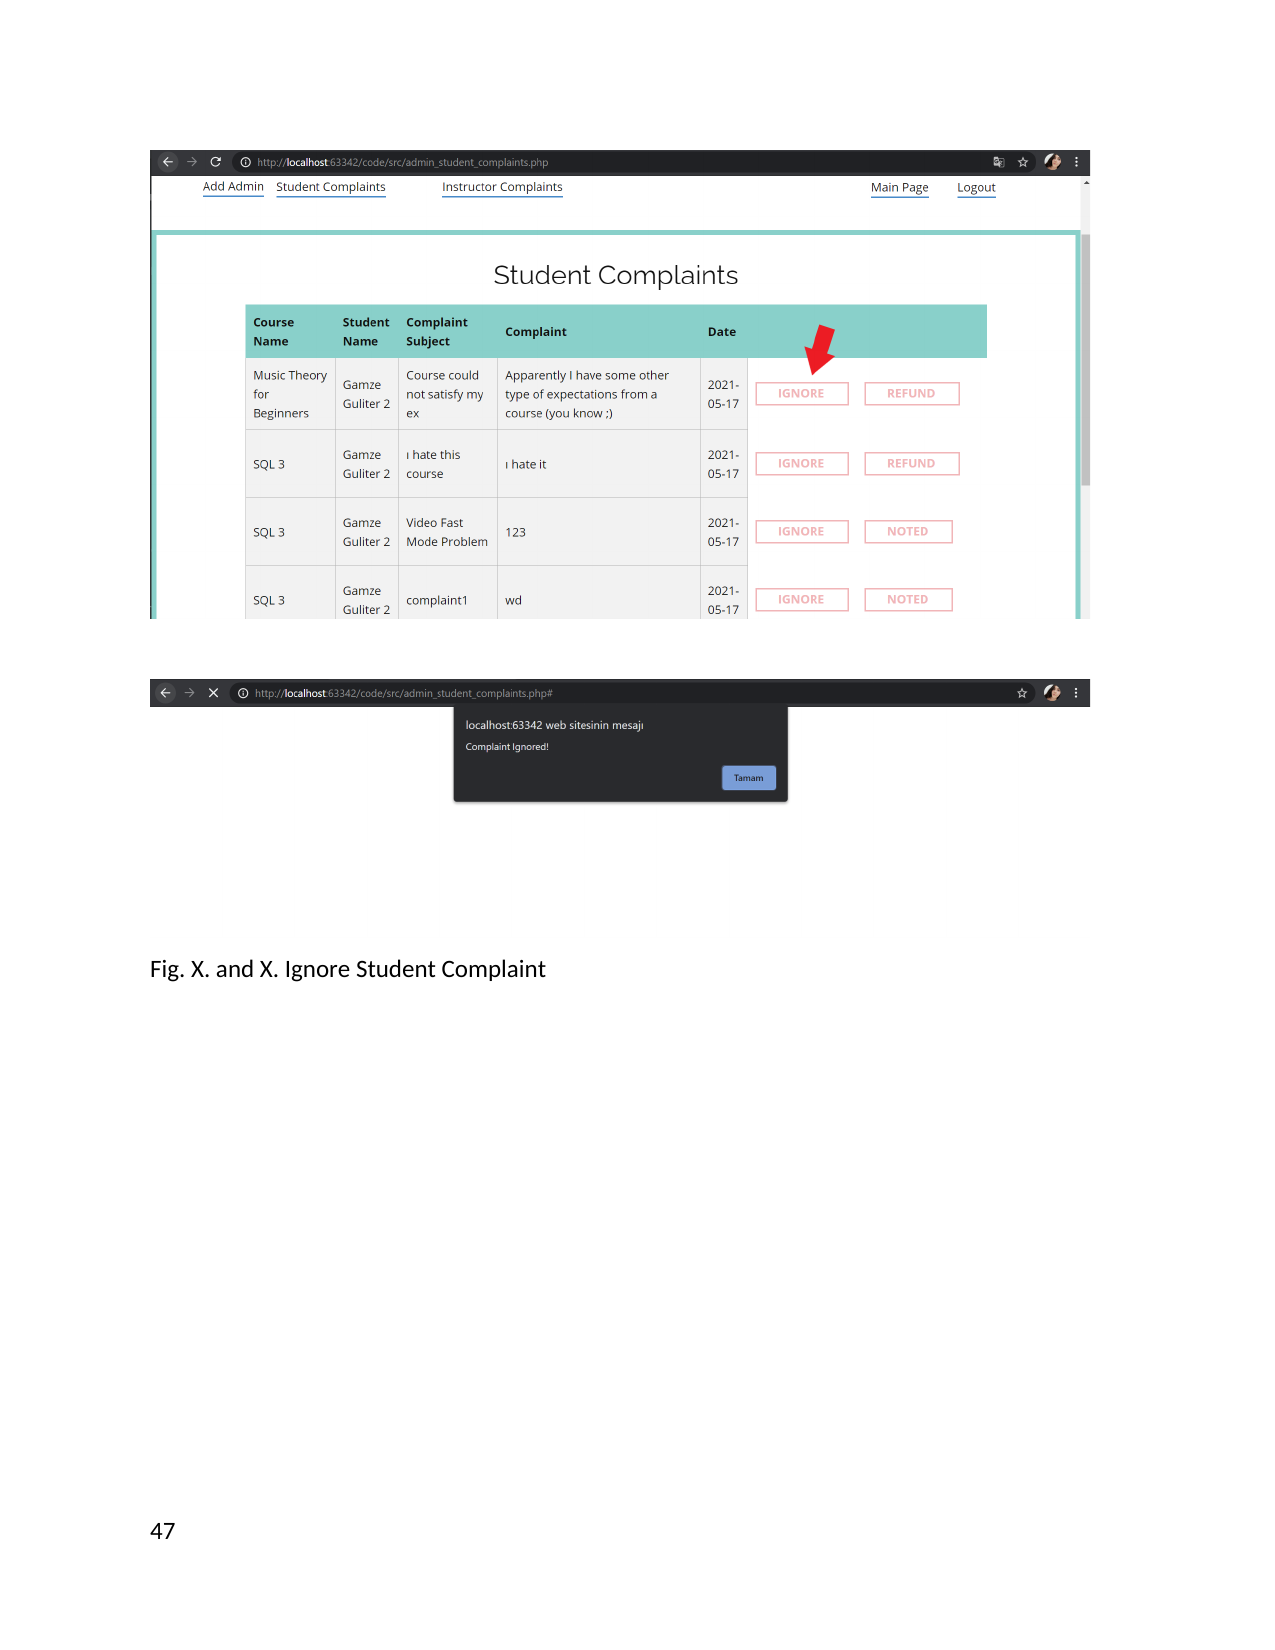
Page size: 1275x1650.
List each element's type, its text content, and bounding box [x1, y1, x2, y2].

picture [150, 679, 1091, 938]
text Fig. X. and X. Ignore Student Complaint [150, 953, 1125, 984]
picture [150, 150, 1091, 619]
